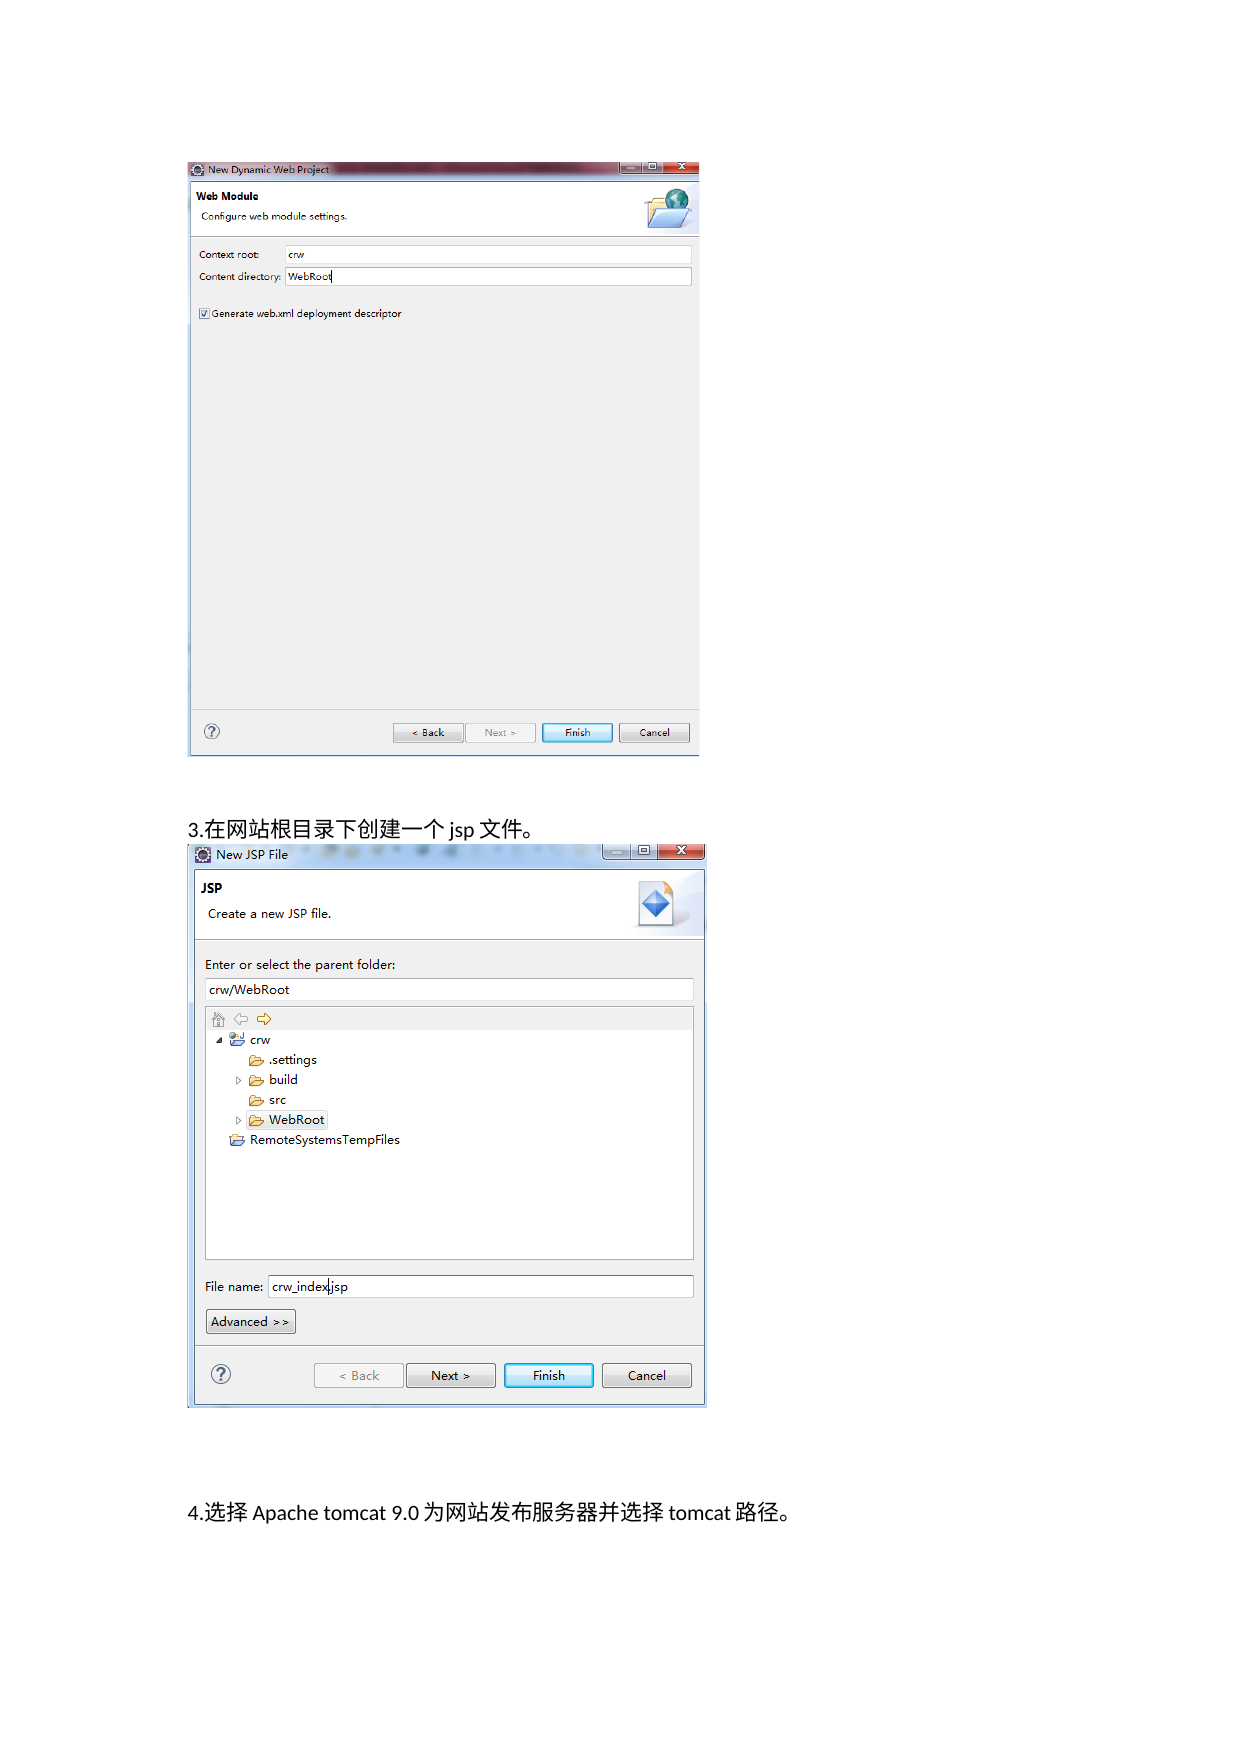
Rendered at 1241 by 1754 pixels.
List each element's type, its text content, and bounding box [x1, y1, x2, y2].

picture [187, 844, 707, 1408]
text 4.选择Apache tomcat 9.0为网站发布服务器并选择tomcat路径。 [187, 1494, 1053, 1527]
picture [187, 162, 700, 757]
text 3.在网站根目录下创建一个jsp文件。 [187, 812, 1053, 844]
